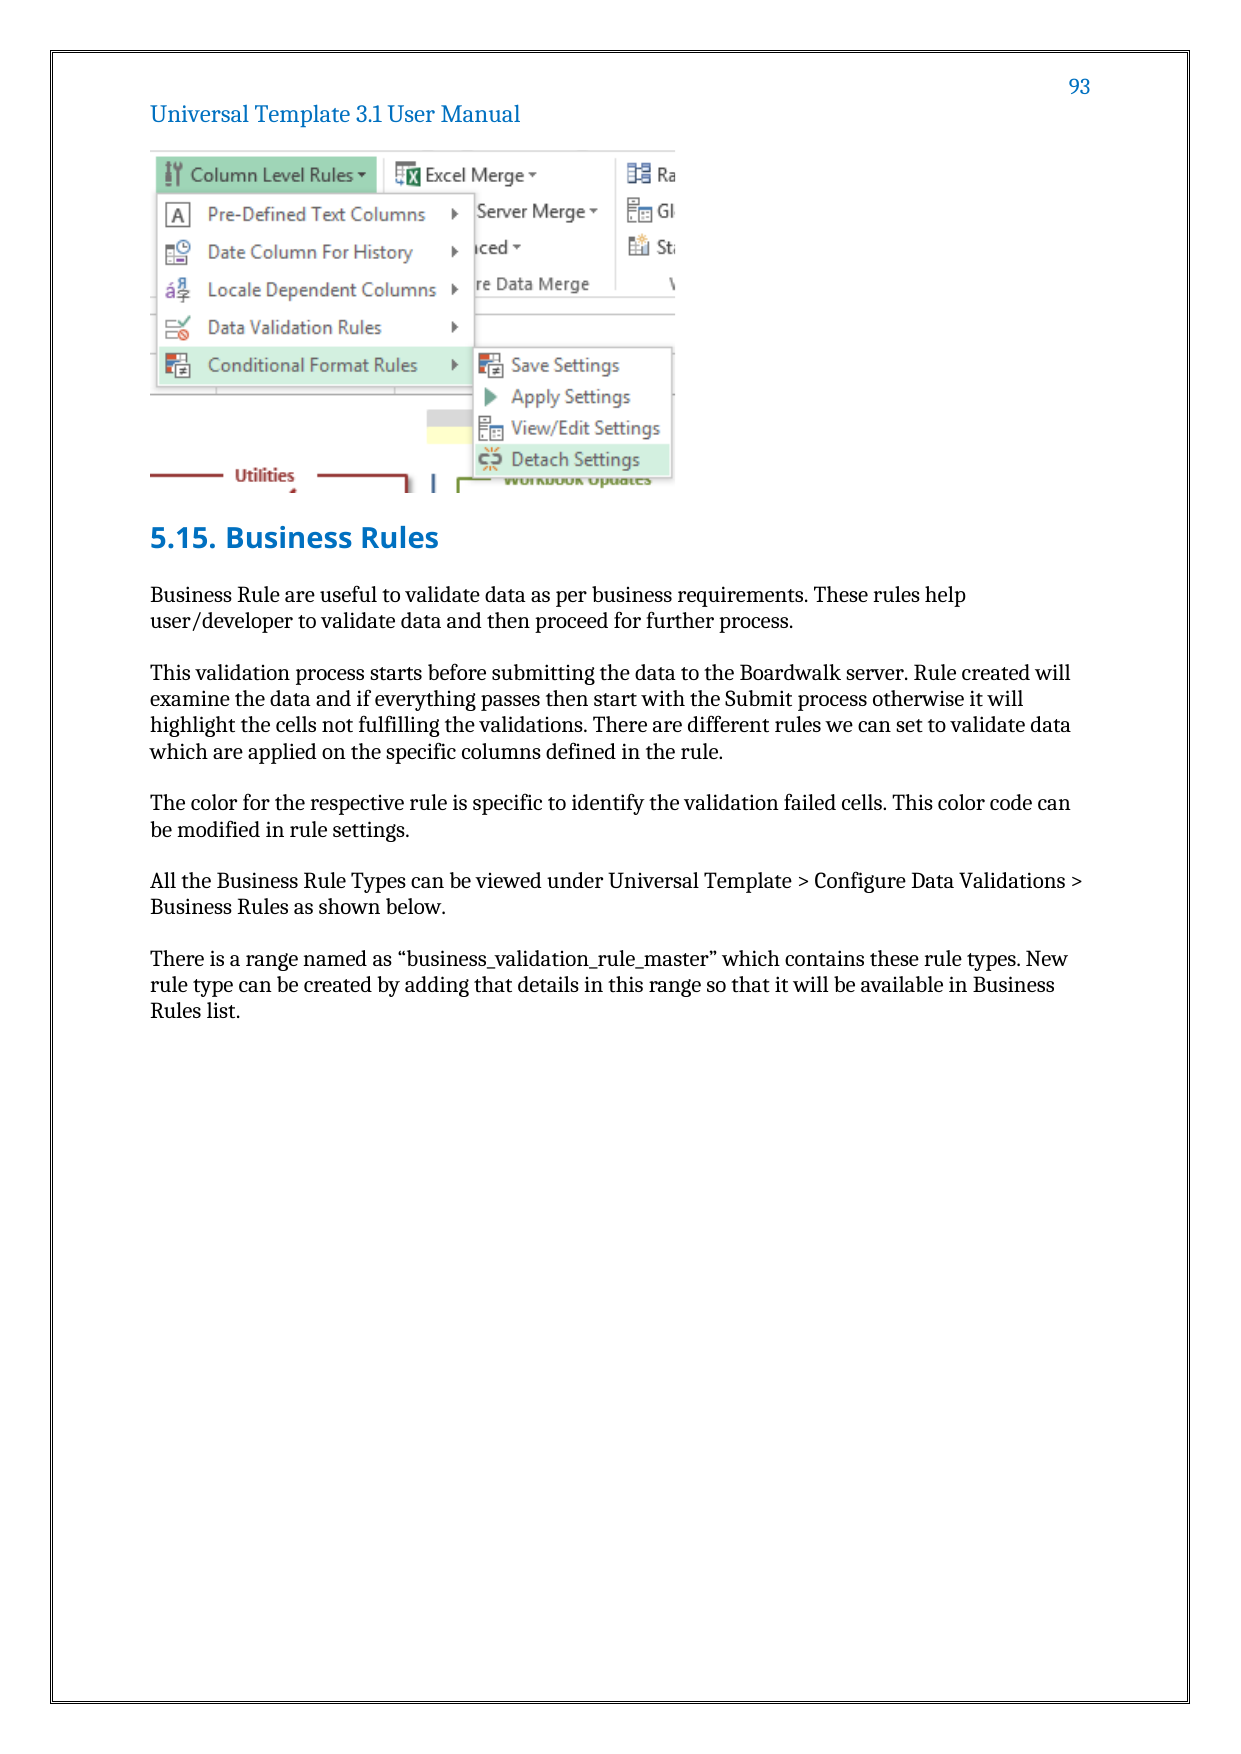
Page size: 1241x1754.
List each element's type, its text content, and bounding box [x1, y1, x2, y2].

text All the Business Rule Types can be viewed under Universal Template > Configure Data Validations > Business Rules as shown below. [150, 868, 1090, 920]
picture [150, 150, 675, 493]
text There is a range named as “business_validation_rule_master” which contains these rule types. New rule type can be created by adding that details in this range so that it will be available in Business Rules list. [150, 945, 1090, 1024]
text The color for the respective rule is specific to identify the validation failed cells. This color code can be modified in rule settings. [150, 790, 1090, 843]
list Business Rules [150, 517, 1090, 557]
text This validation process starts before submitting the data to the Boardwalk server. Rule created will examine the data and if everything passes then start with the Submit process otherwise it will highlight the cells not fulfilling the validations. There are different rules we can set to validate data which are applied on the specific columns defined in the rule. [150, 659, 1090, 765]
text Business Rule are useful to validate data as per business requirements. These rules help user/developer to validate data and then proceed for further process. [150, 582, 1090, 634]
